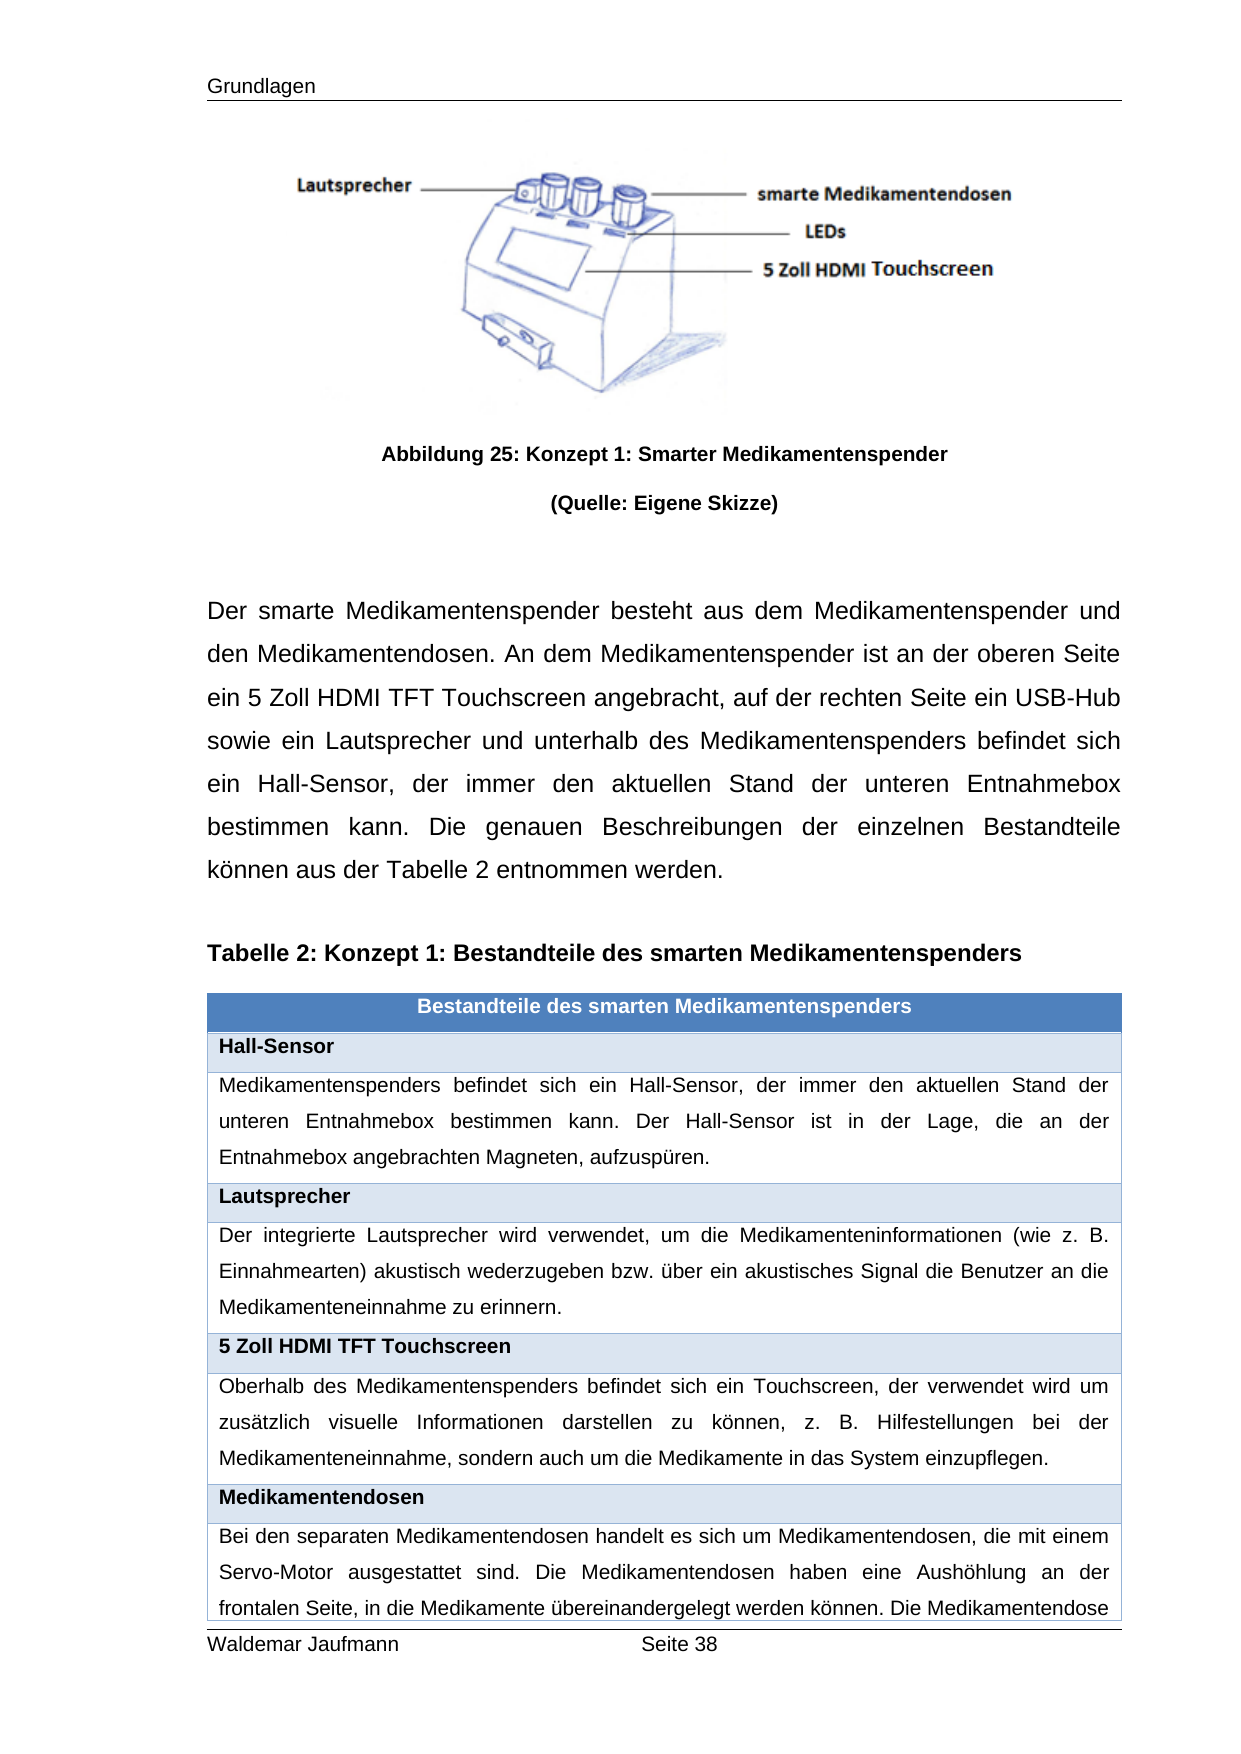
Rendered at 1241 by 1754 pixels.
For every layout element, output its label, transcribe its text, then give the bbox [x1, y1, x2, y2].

table_cell Oberhalb des Medikamentenspenders befindet sich ein Touchscreen, der verwendet wird um zusätzlich visuelle Informationen darstellen zu können, z. B. Hilfestellungen bei der Medikamenteneinnahme, sondern auch um die Medikamente in das System einzupflegen. [208, 1374, 1121, 1484]
table_cell Der integrierte Lautsprecher wird verwendet, um die Medikamenteninformationen (wie z. B. Einnahmearten) akustisch wederzugeben bzw. über ein akustisches Signal die Benutzer an die Medikamenteneinnahme zu erinnern. [208, 1223, 1121, 1333]
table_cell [208, 1524, 1121, 1620]
text (Quelle: Eigene Skizze) [207, 490, 1122, 514]
picture [285, 118, 1044, 415]
text Abbildung 25: Konzept 1: Smarter Medikamentenspender [207, 442, 1122, 466]
text Der smarte Medikamentenspender besteht aus dem Medikamentenspender und den Medikamentendosen. An dem Medikamentenspender ist an der oberen Seite ein 5 Zoll HDMI TFT Touchscreen angebracht, auf der rechten Seite ein USB-Hub sowie ein Lautsprecher und unterhalb des Medikamentenspenders befindet sich ein Hall-Sensor, der immer den aktuellen Stand der unteren Entnahmebox bestimmen kann. Die genauen Beschreibungen der einzelnen Bestandteile können aus der Tabelle 2 entnommen werden. [207, 596, 1122, 884]
table_header Bestandteile des smarten Medikamentenspenders [208, 994, 1121, 1032]
text Tabelle 2: Konzept 1: Bestandteile des smarten Medikamentenspenders [207, 939, 1122, 967]
table_cell Lautsprecher [208, 1184, 1121, 1222]
table_cell Medikamentendosen [208, 1485, 1121, 1523]
table_cell Hall-Sensor [208, 1034, 1121, 1072]
table_cell 5 Zoll HDMI TFT Touchscreen [208, 1334, 1121, 1373]
table_cell Medikamentenspenders befindet sich ein Hall-Sensor, der immer den aktuellen Stand der unteren Entnahmebox bestimmen kann. Der Hall-Sensor ist in der Lage, die an der Entnahmebox angebrachten Magneten, aufzuspüren. [208, 1073, 1121, 1183]
